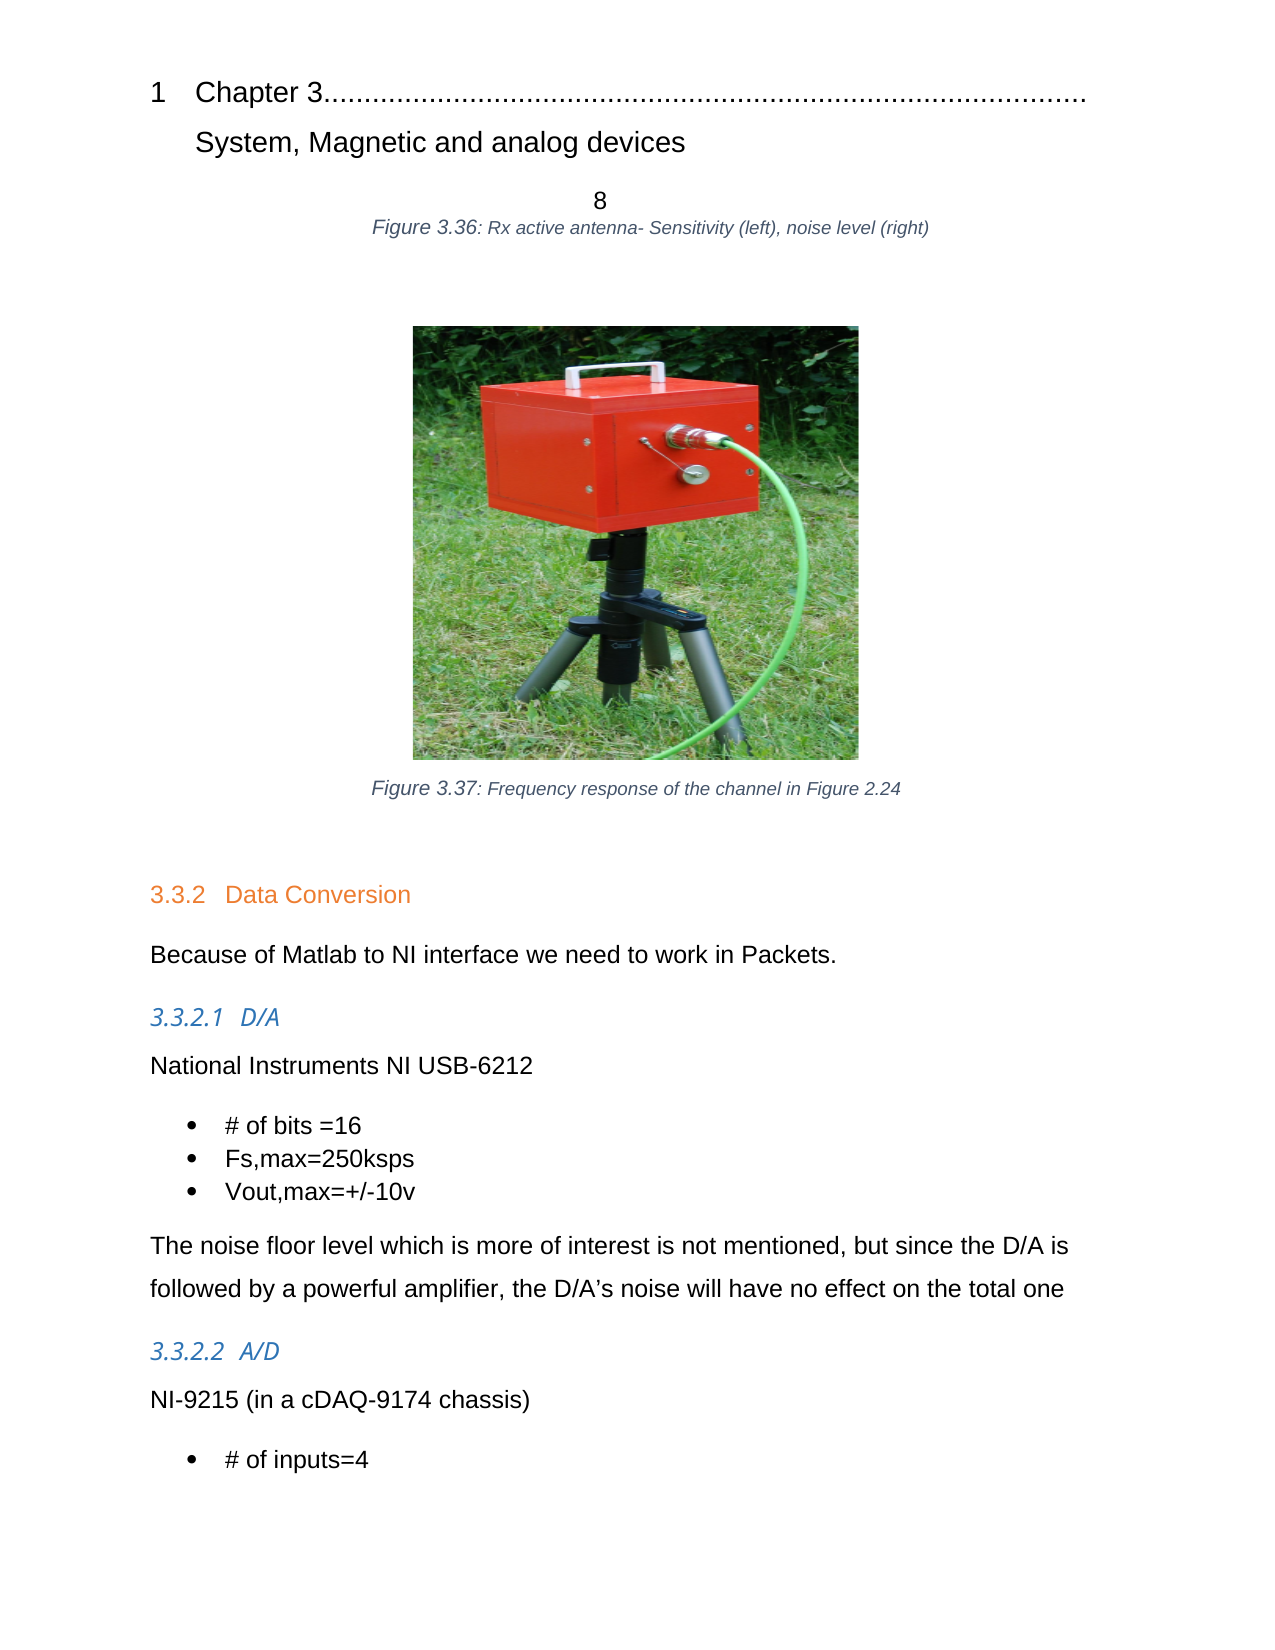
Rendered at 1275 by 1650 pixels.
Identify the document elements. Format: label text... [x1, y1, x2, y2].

text Because of Matlab to NI interface we need to work in Packets. [150, 940, 1125, 969]
subtitle Data Conversion [150, 880, 1125, 909]
picture [412, 325, 862, 762]
subtitle A/D [150, 1334, 1125, 1368]
list # of bits =16 [187, 1111, 1125, 1140]
list # of inputs=4 [187, 1445, 1125, 1474]
subtitle D/A [150, 1000, 1125, 1034]
list Fs,max=250ksps [187, 1144, 1125, 1173]
text The noise floor level which is more of interest is not mentioned, but since the D/A is followed by a powerful amplifier, the D/A’s noise will have no effect on the total one [150, 1231, 1125, 1303]
table_header [150, 325, 1124, 776]
list Vout,max=+/-10v [187, 1177, 1125, 1206]
text National Instruments NI USB-6212 [150, 1051, 1125, 1080]
text NI-9215 (in a cDAQ-9174 chassis) [150, 1385, 1125, 1414]
